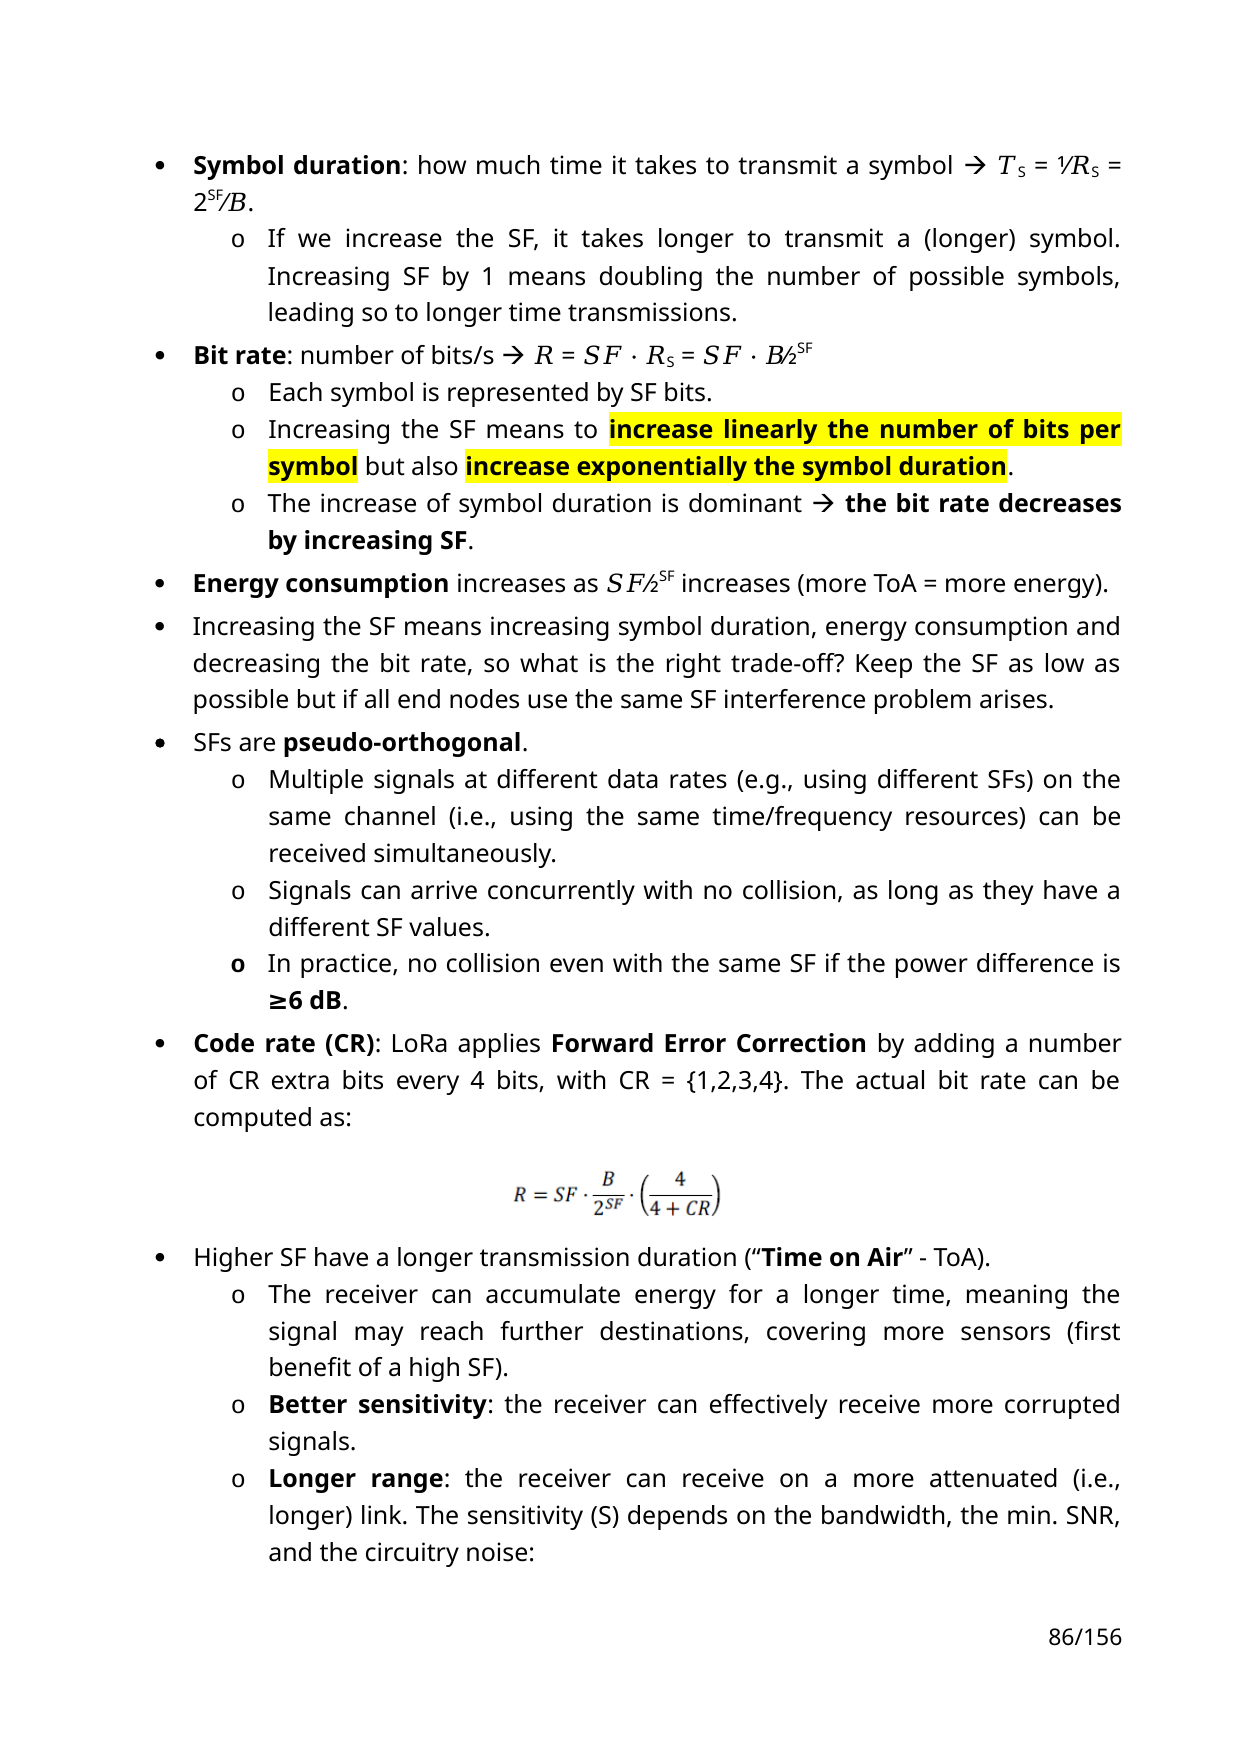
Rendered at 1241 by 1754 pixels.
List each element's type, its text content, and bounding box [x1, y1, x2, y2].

list Longer range: the receiver can receive on a more attenuated (i.e., longer) link. The sensitivity (S) depends on the bandwidth, the min. SNR, and the circuitry noise: [231, 1461, 1122, 1568]
list Higher SF have a longer transmission duration (“Time on Air” - ToA). [156, 1239, 1122, 1274]
list The increase of symbol duration is dominant the bit rate decreases by increasing SF. [230, 485, 1122, 556]
list Energy consumption increases as 𝑆𝐹⁄2SF increases (more ToA = more energy). [155, 565, 1122, 599]
list Multiple signals at different data rates (e.g., using different SFs) on the same channel (i.e., using the same time/frequency resources) can be received simultaneously. [231, 762, 1122, 869]
list Symbol duration: how much time it takes to transmit a symbol 𝑇S = 1⁄𝑅S = 2SF⁄𝐵. [156, 148, 1122, 218]
list SFs are pseudo-orthogonal. [156, 725, 1122, 759]
list Increasing the SF means increasing symbol duration, energy consumption and decreasing the bit rate, so what is the right trade-off? Keep the SF as low as possible but if all end nodes use the same SF interference problem arises. [155, 608, 1122, 716]
list Better sensitivity: the receiver can effectively receive more corrupted signals. [231, 1387, 1122, 1458]
list In practice, no collision even with the same SF if the power difference is ≥6 dB. [230, 946, 1122, 1017]
list Bit rate: number of bits/s 𝑅 = 𝑆𝐹 ⋅ 𝑅S = 𝑆𝐹 ⋅ 𝐵⁄2SF [156, 338, 1122, 372]
picture [502, 1153, 738, 1238]
list Signals can arrive concurrently with no collision, as long as they have a different SF values. [231, 872, 1122, 943]
list The receiver can accumulate energy for a longer time, meaning the signal may reach further destinations, covering more sensors (first benefit of a high SF). [231, 1276, 1122, 1384]
list Increasing the SF means to increase linearly the number of bits per symbol but also increase exponentially the symbol duration. [231, 412, 1122, 483]
list Each symbol is represented by SF bits. [231, 375, 1122, 409]
list Code rate (CR): LoRa applies Forward Error Correction by adding a number of CR extra bits every 4 bits, with CR = {1,2,3,4}. The actual bit rate can be computed as: [156, 1026, 1122, 1134]
list If we increase the SF, it takes longer to transmit a (longer) symbol. Increasing SF by 1 means doubling the number of possible symbols, leading so to longer time transmissions. [230, 221, 1122, 329]
